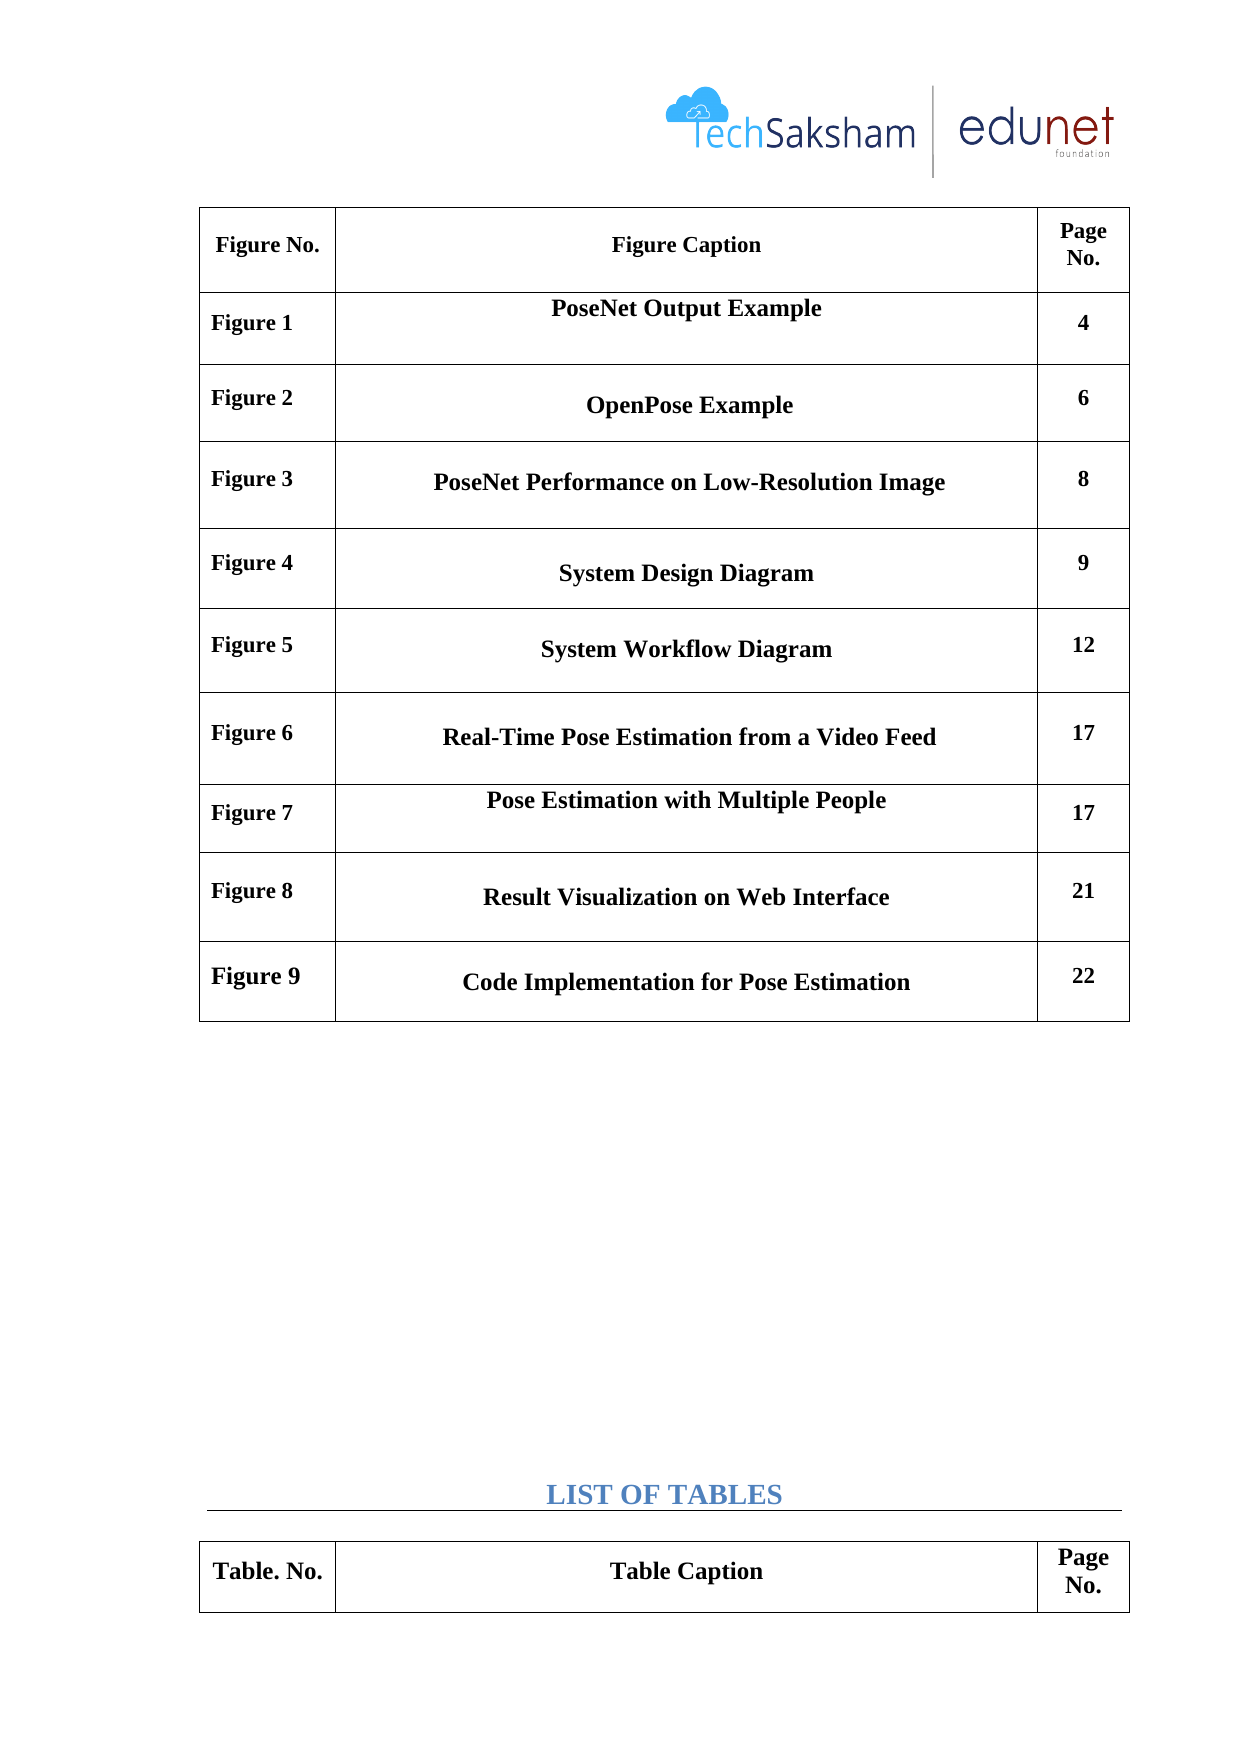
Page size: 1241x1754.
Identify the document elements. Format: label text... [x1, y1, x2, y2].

table_cell 6 [1038, 365, 1129, 441]
table_header Page No. [1038, 1542, 1129, 1612]
table_header Table. No. [200, 1542, 335, 1612]
table_cell 17 [1038, 785, 1129, 852]
table_cell [200, 609, 335, 692]
text LIST OF TABLES [207, 1477, 1122, 1510]
table_header Table Caption [336, 1542, 1037, 1612]
table_cell 4 [1038, 293, 1129, 364]
table_cell 12 [1038, 609, 1129, 692]
table_cell System Design Diagram [336, 529, 1037, 608]
picture [953, 99, 1121, 164]
table_header Page No. [1038, 208, 1129, 292]
table_cell [200, 853, 335, 941]
table_cell [200, 442, 335, 528]
table_cell OpenPose Example [336, 365, 1037, 441]
table_cell System Workflow Diagram [336, 609, 1037, 692]
table_cell PoseNet Output Example [336, 293, 1037, 364]
table_header Figure Caption [336, 208, 1037, 292]
table_cell [200, 365, 335, 441]
table_cell [200, 693, 335, 784]
table_cell Code Implementation for Pose Estimation [336, 942, 1037, 1021]
table_cell 17 [1038, 693, 1129, 784]
table_cell 22 [1038, 942, 1129, 1021]
table_cell Result Visualization on Web Interface [336, 853, 1037, 941]
table_cell [200, 785, 335, 852]
table_cell Real-Time Pose Estimation from a Video Feed [336, 693, 1037, 784]
table_cell 21 [1038, 853, 1129, 941]
picture [660, 79, 921, 154]
table_cell 9 [1038, 529, 1129, 608]
table_cell Pose Estimation with Multiple People [336, 785, 1037, 852]
table_cell [200, 293, 335, 364]
table_cell [200, 529, 335, 608]
table_cell PoseNet Performance on Low-Resolution Image [336, 442, 1037, 528]
table_cell [200, 942, 335, 1021]
table_header Figure No. [200, 208, 335, 292]
table_cell 8 [1038, 442, 1129, 528]
